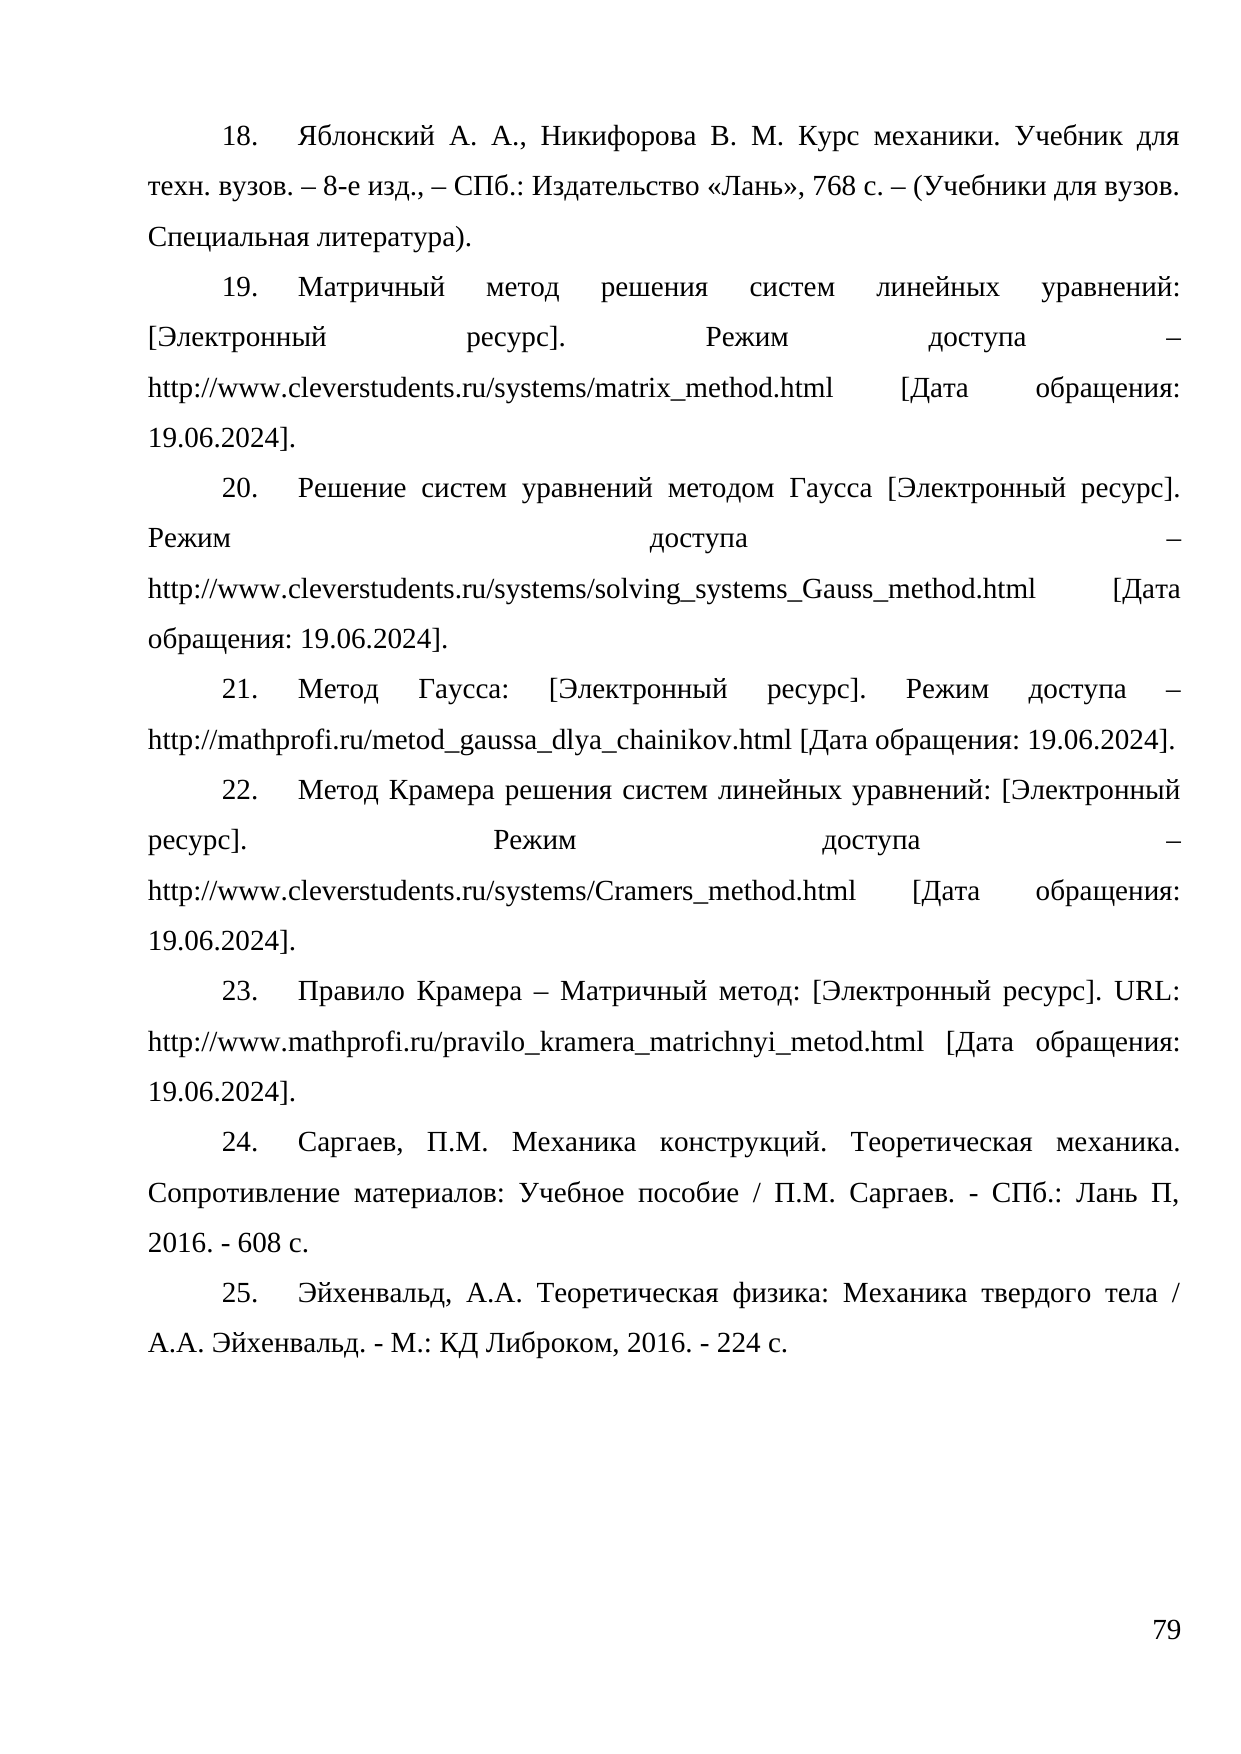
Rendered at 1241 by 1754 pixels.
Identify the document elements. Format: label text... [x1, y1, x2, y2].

list Эйхенвальд, А.А. Теоретическая физика: Механика твердого тела / А.А. Эйхенвальд. - М.: КД Либроком, 2016. - 224 c. [148, 1275, 1181, 1359]
list Саргаев, П.М. Механика конструкций. Теоретическая механика. Сопротивление материалов: Учебное пособие / П.М. Саргаев. - СПб.: Лань П, 2016. - 608 c. [148, 1124, 1181, 1258]
list Матричный метод решения систем линейных уравнений: [Электронный ресурс]. Режим доступа – http://www.cleverstudents.ru/systems/matrix_method.html [Дата обращения: 19.06.2024]. [148, 269, 1181, 453]
list Метод Крамера решения систем линейных уравнений: [Электронный ресурс]. Режим доступа – http://www.cleverstudents.ru/systems/Cramers_method.html [Дата обращения: 19.06.2024]. [148, 772, 1181, 957]
list Правило Крамера – Матричный метод: [Электронный ресурс]. URL: http://www.mathprofi.ru/pravilo_kramera_matrichnyi_metod.html [Дата обращения: 19.06.2024]. [148, 973, 1181, 1108]
list Решение систем уравнений методом Гаусса [Электронный ресурс]. Режим доступа – http://www.cleverstudents.ru/systems/solving_systems_Gauss_method.html [Дата обращения: 19.06.2024]. [148, 470, 1181, 655]
list Яблонский А. А., Никифорова В. М. Курс механики. Учебник для техн. вузов. – 8-е изд., – СПб.: Издательство «Лань», 768 с. – (Учебники для вузов. Специальная литература). [148, 118, 1181, 252]
list Метод Гаусса: [Электронный ресурс]. Режим доступа – http://mathprofi.ru/metod_gaussa_dlya_chainikov.html [Дата обращения: 19.06.2024]. [148, 672, 1181, 755]
